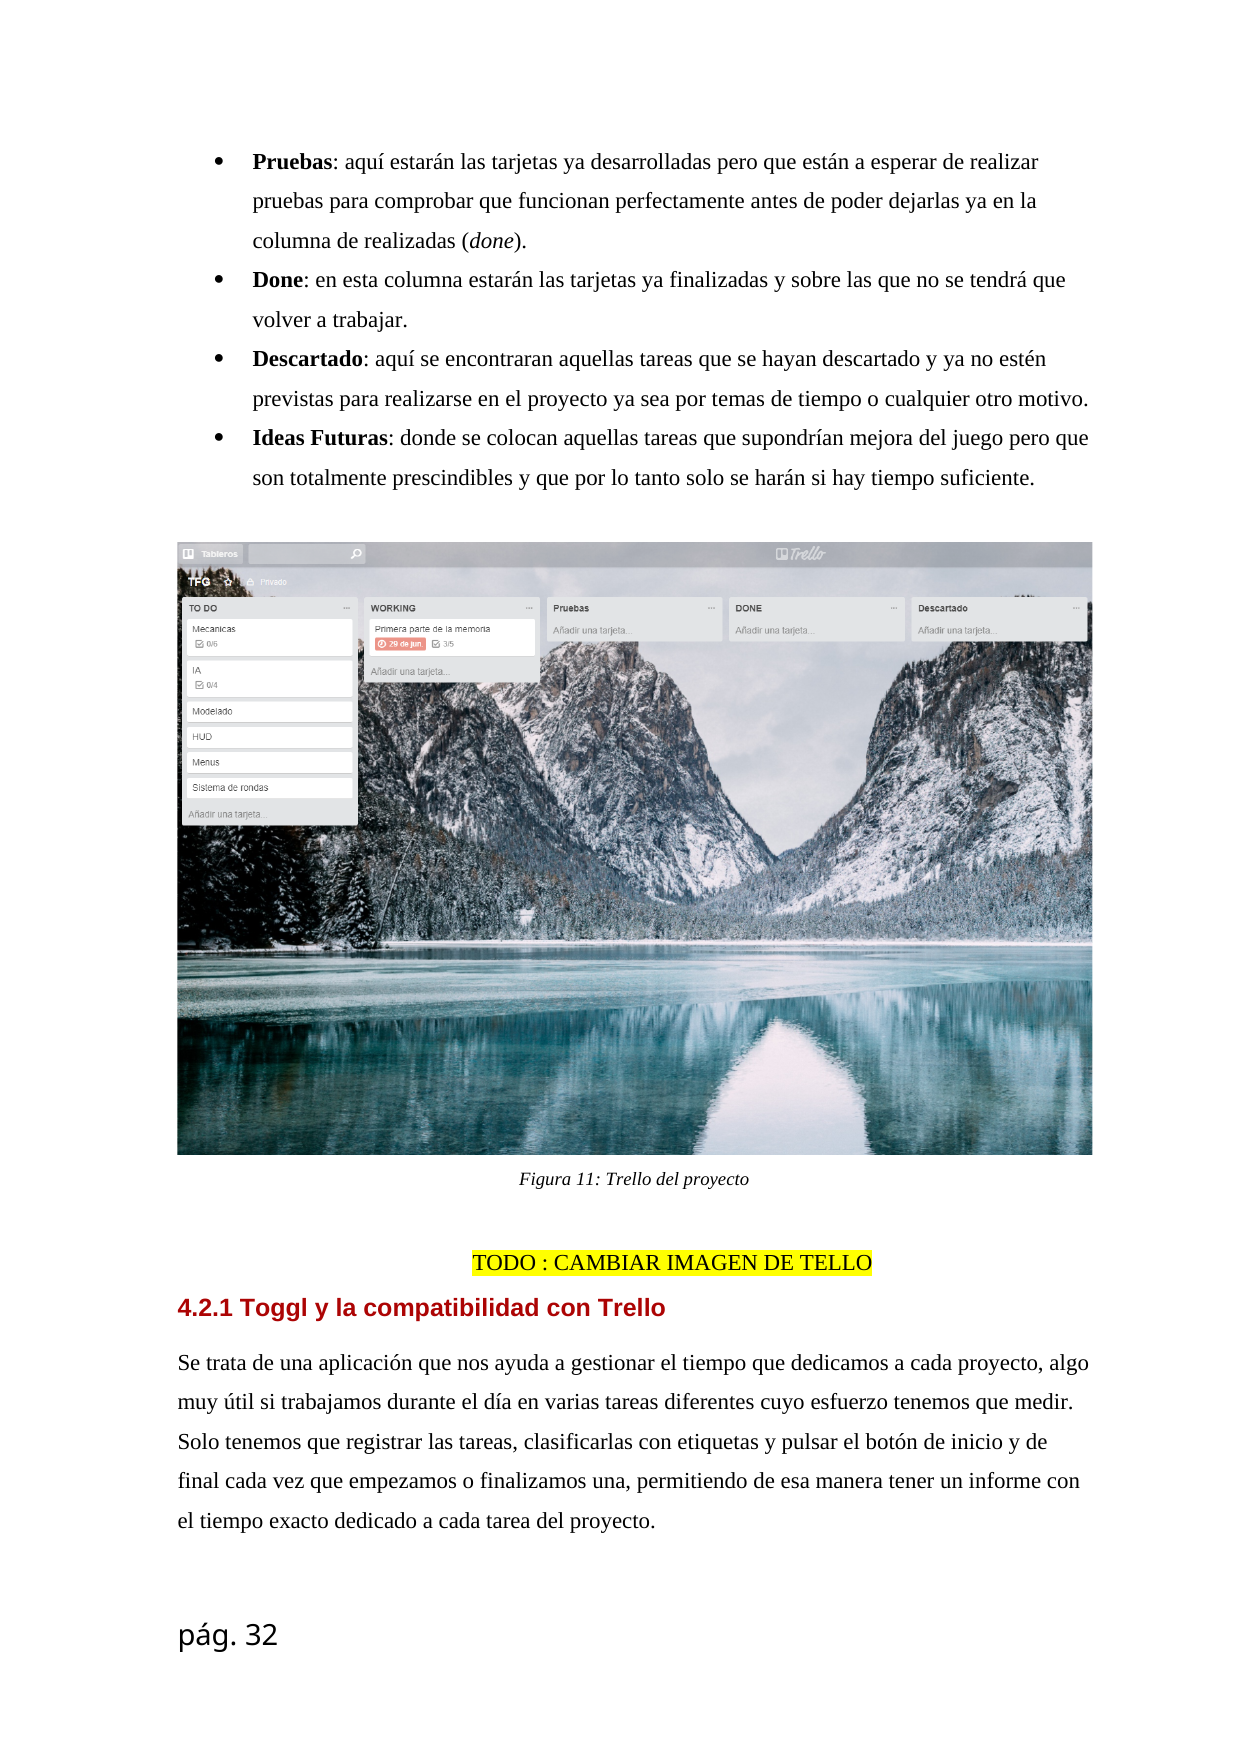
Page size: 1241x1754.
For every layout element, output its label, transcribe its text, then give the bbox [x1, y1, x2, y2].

text Solo tenemos que registrar las tareas, clasificarlas con etiquetas y pulsar el botón de inicio y de final cada vez que empezamos o finalizamos una, permitiendo de esa manera tener un informe con el tiempo exacto dedicado a cada tarea del proyecto. [177, 1428, 1092, 1533]
subtitle 4.2.1 Toggl y la compatibilidad con Trello [177, 1293, 1092, 1322]
text Figura 11: Trello del proyecto [177, 1168, 1092, 1189]
list Descartado: aquí se encontraran aquellas tareas que se hayan descartado y ya no estén previstas para realizarse en el proyecto ya sea por temas de tiempo o cualquier otro motivo. [215, 345, 1092, 411]
list Pruebas: aquí estarán las tarjetas ya desarrolladas pero que están a esperar de realizar pruebas para comprobar que funcionan perfectamente antes de poder dejarlas ya en la columna de realizadas (done). [215, 148, 1092, 253]
picture [177, 542, 1093, 1155]
text Se trata de una aplicación que nos ayuda a gestionar el tiempo que dedicamos a cada proyecto, algo muy útil si trabajamos durante el día en varias tareas diferentes cuyo esfuerzo tenemos que medir. [177, 1349, 1092, 1414]
list Done: en esta columna estarán las tarjetas ya finalizadas y sobre las que no se tendrá que volver a trabajar. [215, 266, 1092, 332]
text TODO : CAMBIAR IMAGEN DE TELLO [177, 1249, 1092, 1276]
list Ideas Futuras: donde se colocan aquellas tareas que supondrían mejora del juego pero que son totalmente prescindibles y que por lo tanto solo se harán si hay tiempo suficiente. [215, 424, 1092, 490]
